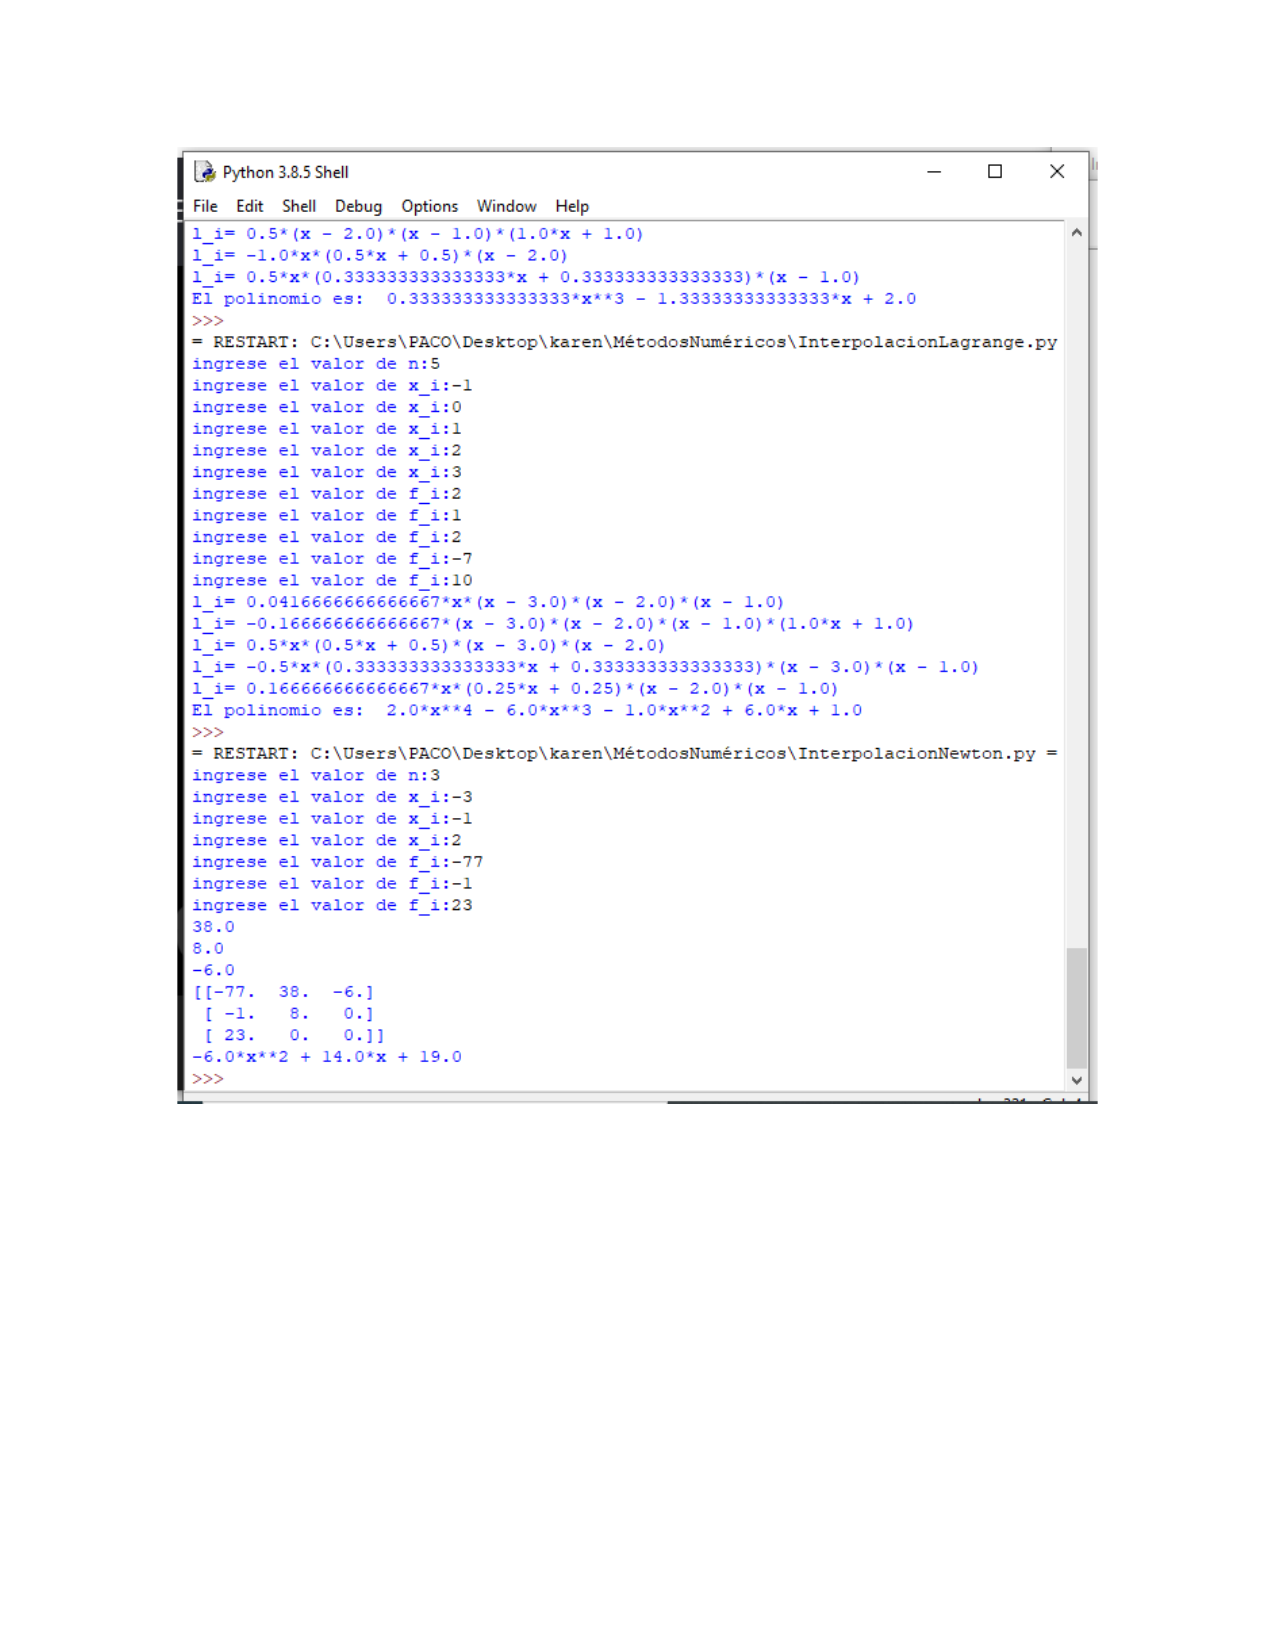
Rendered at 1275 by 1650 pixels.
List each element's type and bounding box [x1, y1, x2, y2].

picture [177, 147, 1098, 1104]
